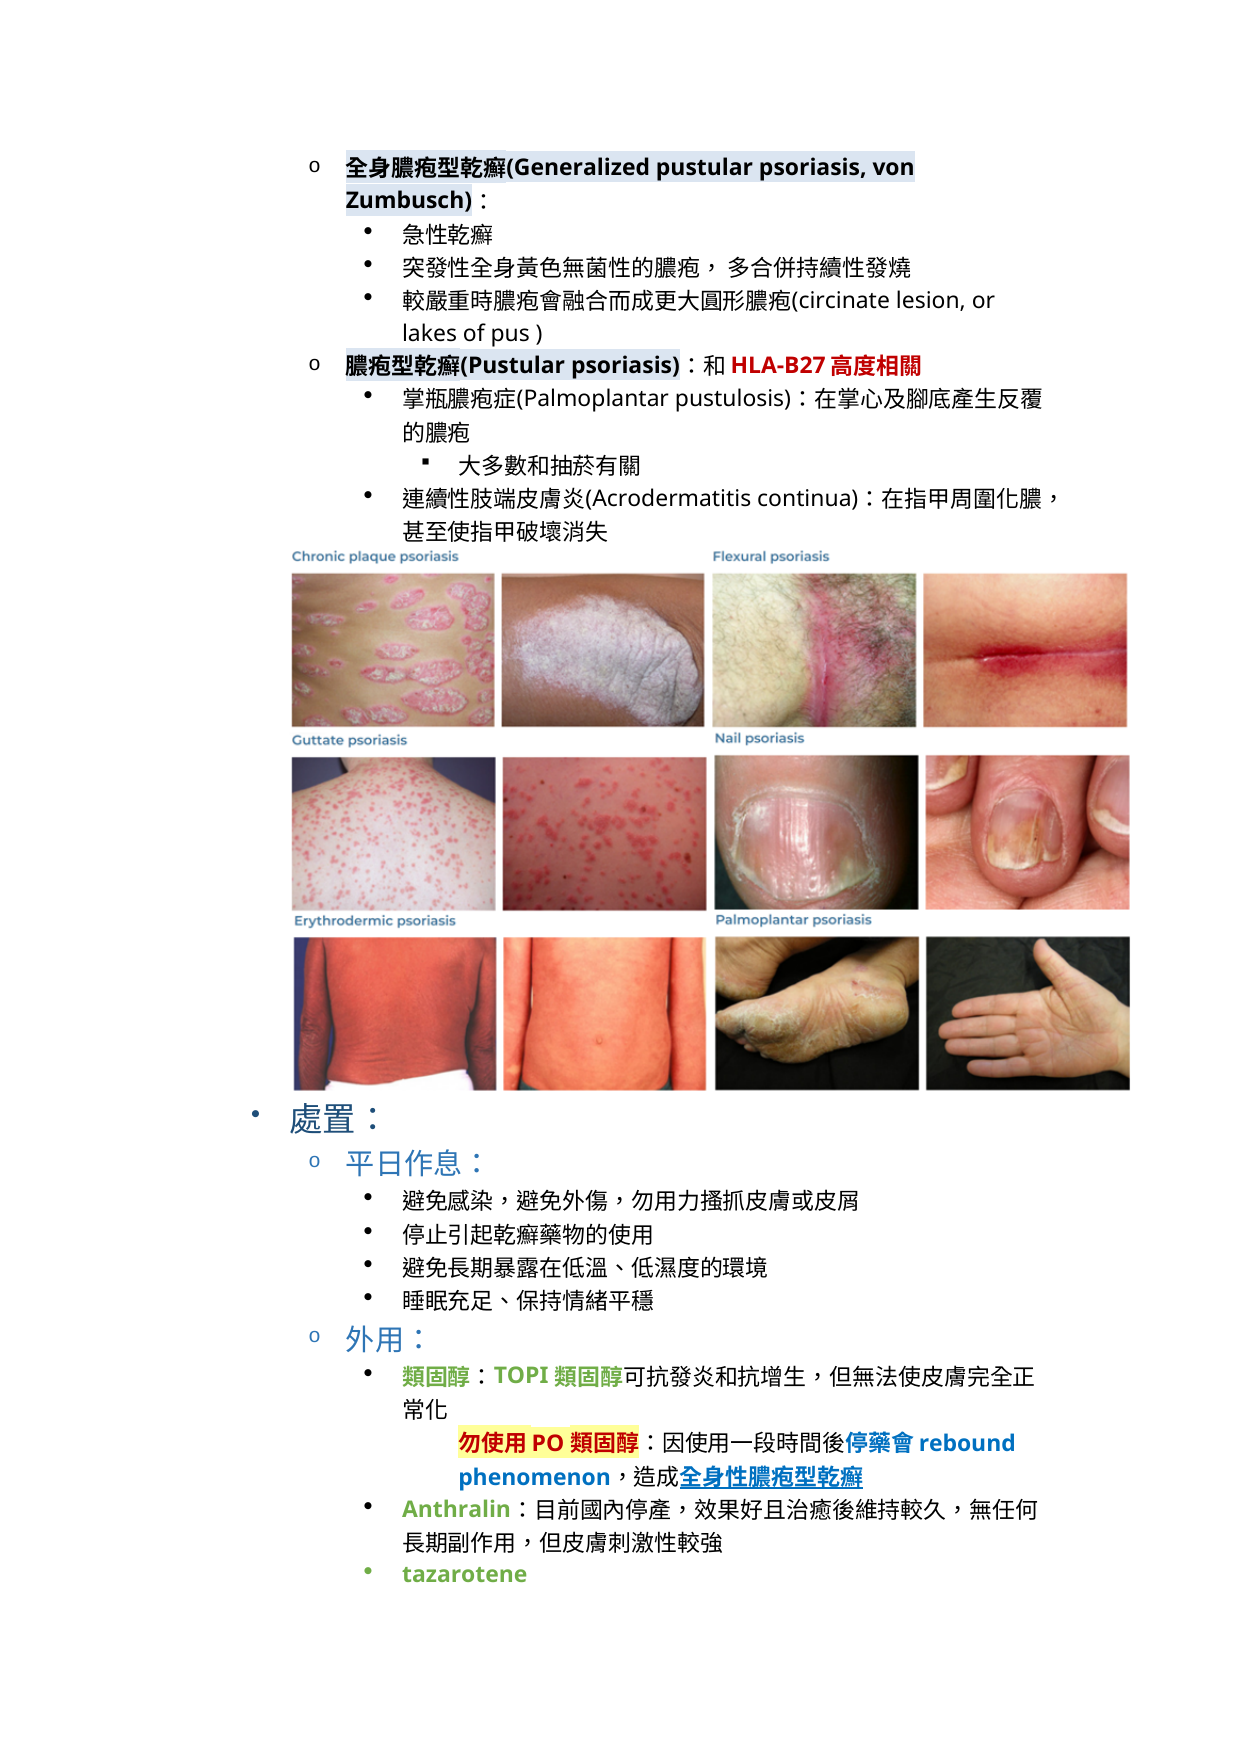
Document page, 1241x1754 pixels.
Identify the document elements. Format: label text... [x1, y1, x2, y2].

list 膿疱型乾癬(Pustular psoriasis)：和HLA-B27高度相關 [460, 348, 1053, 381]
list 平日作息： [308, 1141, 1053, 1183]
list 睡眠充足、保持情緒平穩 [364, 1283, 1053, 1316]
list 外用： [308, 1316, 1053, 1358]
list 大多數和抽菸有關 [421, 448, 1053, 481]
list 較嚴重時膿疱會融合而成更大圓形膿疱(circinate lesion, or lakes of pus ) [364, 283, 1053, 348]
list 突發性全身黃色無菌性的膿疱， 多合併持續性發燒 [364, 250, 1053, 283]
text 勿使用PO 類固醇：因使用一段時間後停藥會rebound phenomenon，造成全身性膿疱型乾癬 [458, 1425, 1053, 1492]
list Anthralin：目前國內停產，效果好且治癒後維持較久，無任何長期副作用，但皮膚刺激性較強 [364, 1492, 1053, 1558]
list 急性乾癬 [364, 217, 1053, 250]
list 避免感染，避免外傷，勿用力搔抓皮膚或皮屑 [364, 1183, 1053, 1216]
list 掌瓶膿疱症(Palmoplantar pustulosis)：在掌心及腳底產生反覆的膿疱 [364, 381, 1053, 448]
list tazarotene [364, 1558, 1053, 1589]
list 類固醇：TOPI 類固醇可抗發炎和抗增生，但無法使皮膚完全正常化 [364, 1358, 1053, 1425]
list 全身膿疱型乾癬(Generalized pustular psoriasis, von Zumbusch)： [308, 150, 1053, 217]
list 停止引起乾癬藥物的使用 [364, 1216, 1053, 1250]
list 處置： [252, 1093, 1053, 1141]
list 避免長期暴露在低溫、低濕度的環境 [364, 1250, 1053, 1283]
list 連續性肢端皮膚炎(Acrodermatitis continua)：在指甲周圍化膿，甚至使指甲破壞消失 [364, 481, 1053, 547]
picture [289, 547, 1132, 1093]
